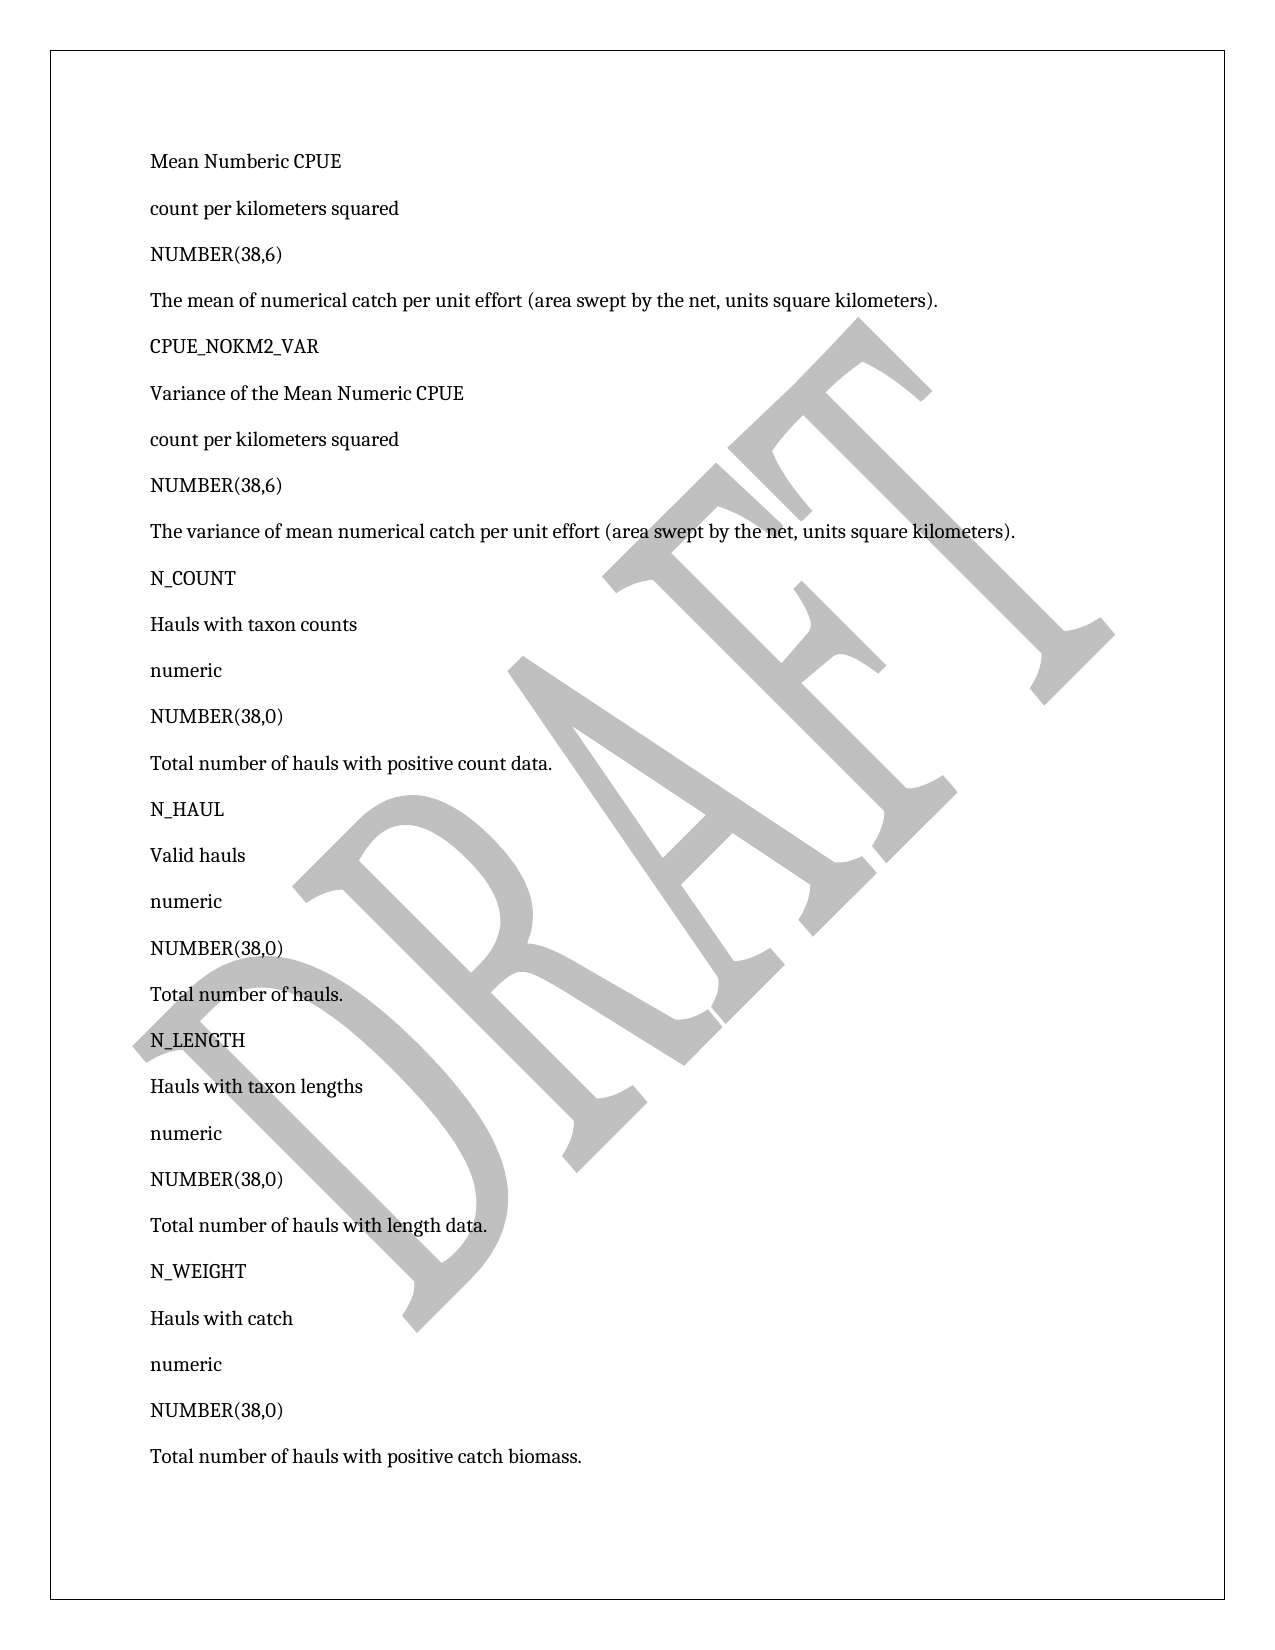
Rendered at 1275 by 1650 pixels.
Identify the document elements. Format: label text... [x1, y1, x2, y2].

text NUMBER(38,0) [150, 1167, 1125, 1191]
text count per kilometers squared [150, 196, 1125, 220]
text count per kilometers squared [150, 427, 1125, 451]
text The variance of mean numerical catch per unit effort (area swept by the net, units square kilometers). [150, 520, 1125, 544]
text NUMBER(38,0) [150, 936, 1125, 960]
text numeric [150, 1352, 1125, 1376]
text N_COUNT [150, 566, 1125, 590]
text Total number of hauls with positive count data. [150, 751, 1125, 775]
text Mean Numberic CPUE [150, 150, 1125, 174]
text The mean of numerical catch per unit effort (area swept by the net, units square kilometers). [150, 289, 1125, 313]
text NUMBER(38,6) [150, 242, 1125, 266]
text Total number of hauls with length data. [150, 1214, 1125, 1238]
text NUMBER(38,0) [150, 705, 1125, 729]
text NUMBER(38,6) [150, 474, 1125, 498]
text Hauls with taxon counts [150, 612, 1125, 636]
text N_LENGTH [150, 1029, 1125, 1053]
text CPUE_NOKM2_VAR [150, 335, 1125, 359]
text numeric [150, 890, 1125, 914]
text N_WEIGHT [150, 1260, 1125, 1284]
text Hauls with taxon lengths [150, 1075, 1125, 1099]
text Total number of hauls with positive catch biomass. [150, 1445, 1125, 1469]
text Hauls with catch [150, 1306, 1125, 1330]
text Variance of the Mean Numeric CPUE [150, 381, 1125, 405]
text NUMBER(38,0) [150, 1399, 1125, 1423]
text Valid hauls [150, 844, 1125, 868]
text Total number of hauls. [150, 982, 1125, 1006]
text numeric [150, 659, 1125, 683]
text numeric [150, 1121, 1125, 1145]
text N_HAUL [150, 797, 1125, 821]
